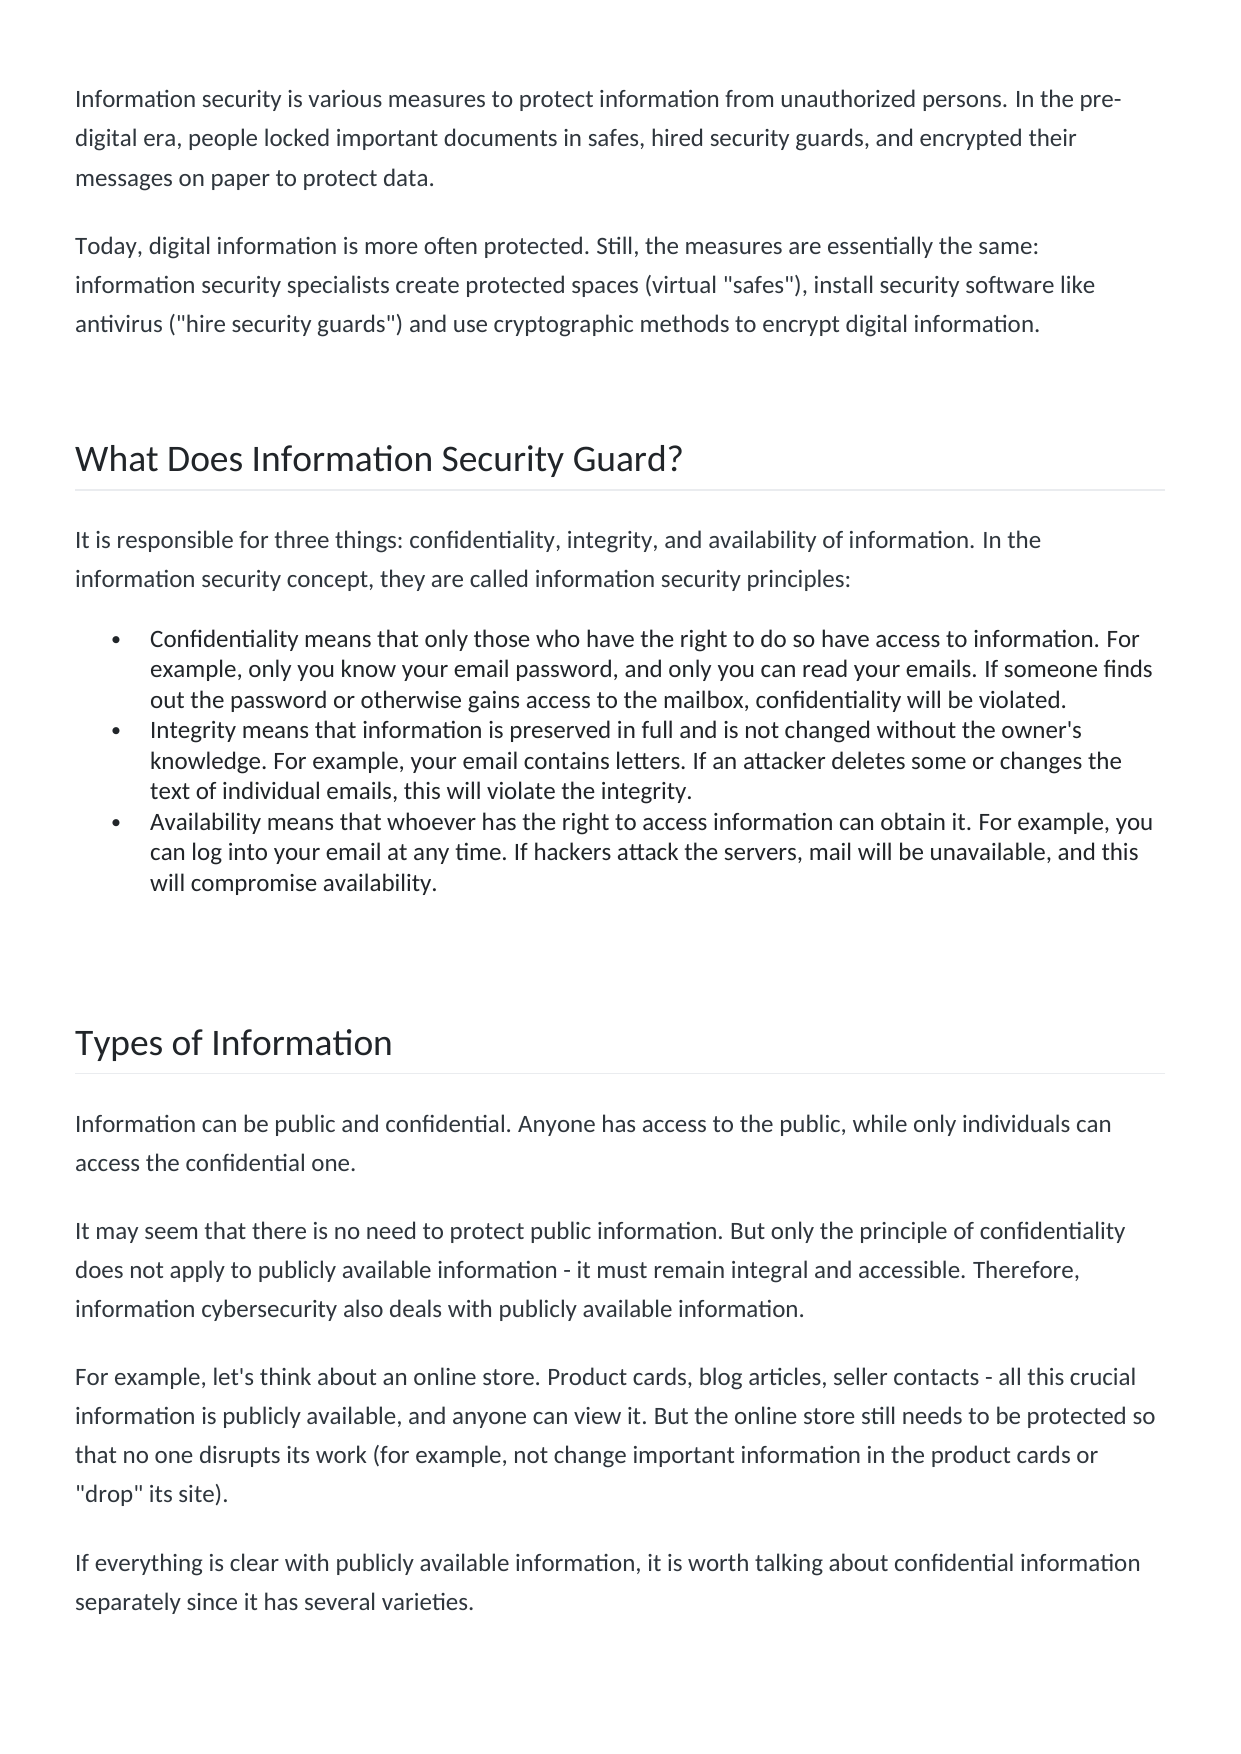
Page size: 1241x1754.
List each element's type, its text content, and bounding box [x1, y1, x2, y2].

list Confidentiality means that only those who have the right to do so have access to information. For example, only you know your email password, and only you can read your emails. If someone finds out the password or otherwise gains access to the mailbox, confidentiality will be violated. [112, 623, 1165, 714]
text Types of Information [75, 1018, 1165, 1073]
list Availability means that whoever has the right to access information can obtain it. For example, you can log into your email at any time. If hackers attack the servers, mail will be unavailable, and this will compromise availability. [112, 806, 1165, 898]
subtitle What Does Information Security Guard? [75, 435, 1165, 489]
list Integrity means that information is preserved in full and is not changed without the owner's knowledge. For example, your email contains letters. If an attacker deletes some or changes the text of individual emails, this will violate the integrity. [112, 714, 1165, 806]
text For example, let's think about an online store. Product cards, blog articles, seller contacts - all this crucial information is publicly available, and anyone can view it. But the online store still needs to be protected so that no one disrupts its work (for example, not change important information in the product cards or "drop" its site). [75, 1353, 1165, 1509]
text It may seem that there is no need to protect public information. But only the principle of confidentiality does not apply to publicly available information - it must remain integral and accessible. Therefore, information cybersecurity also deals with publicly available information. [75, 1206, 1165, 1324]
text Information can be public and confidential. Anyone has access to the public, while only individuals can access the confidential one. [75, 1099, 1165, 1177]
text Information security is various measures to protect information from unauthorized persons. In the pre-digital era, people locked important documents in safes, hired security guards, and encrypted their messages on paper to protect data. [75, 75, 1165, 192]
text Today, digital information is more often protected. Still, the measures are essentially the same: information security specialists create protected spaces (virtual "safes"), install security software like antivirus ("hire security guards") and use cryptographic methods to encrypt digital information. [75, 221, 1165, 338]
text If everything is clear with publicly available information, it is worth talking about confidential information separately since it has several varieties. [75, 1538, 1165, 1616]
text It is responsible for three things: confidentiality, integrity, and availability of information. In the information security concept, they are called information security principles: [75, 516, 1165, 594]
